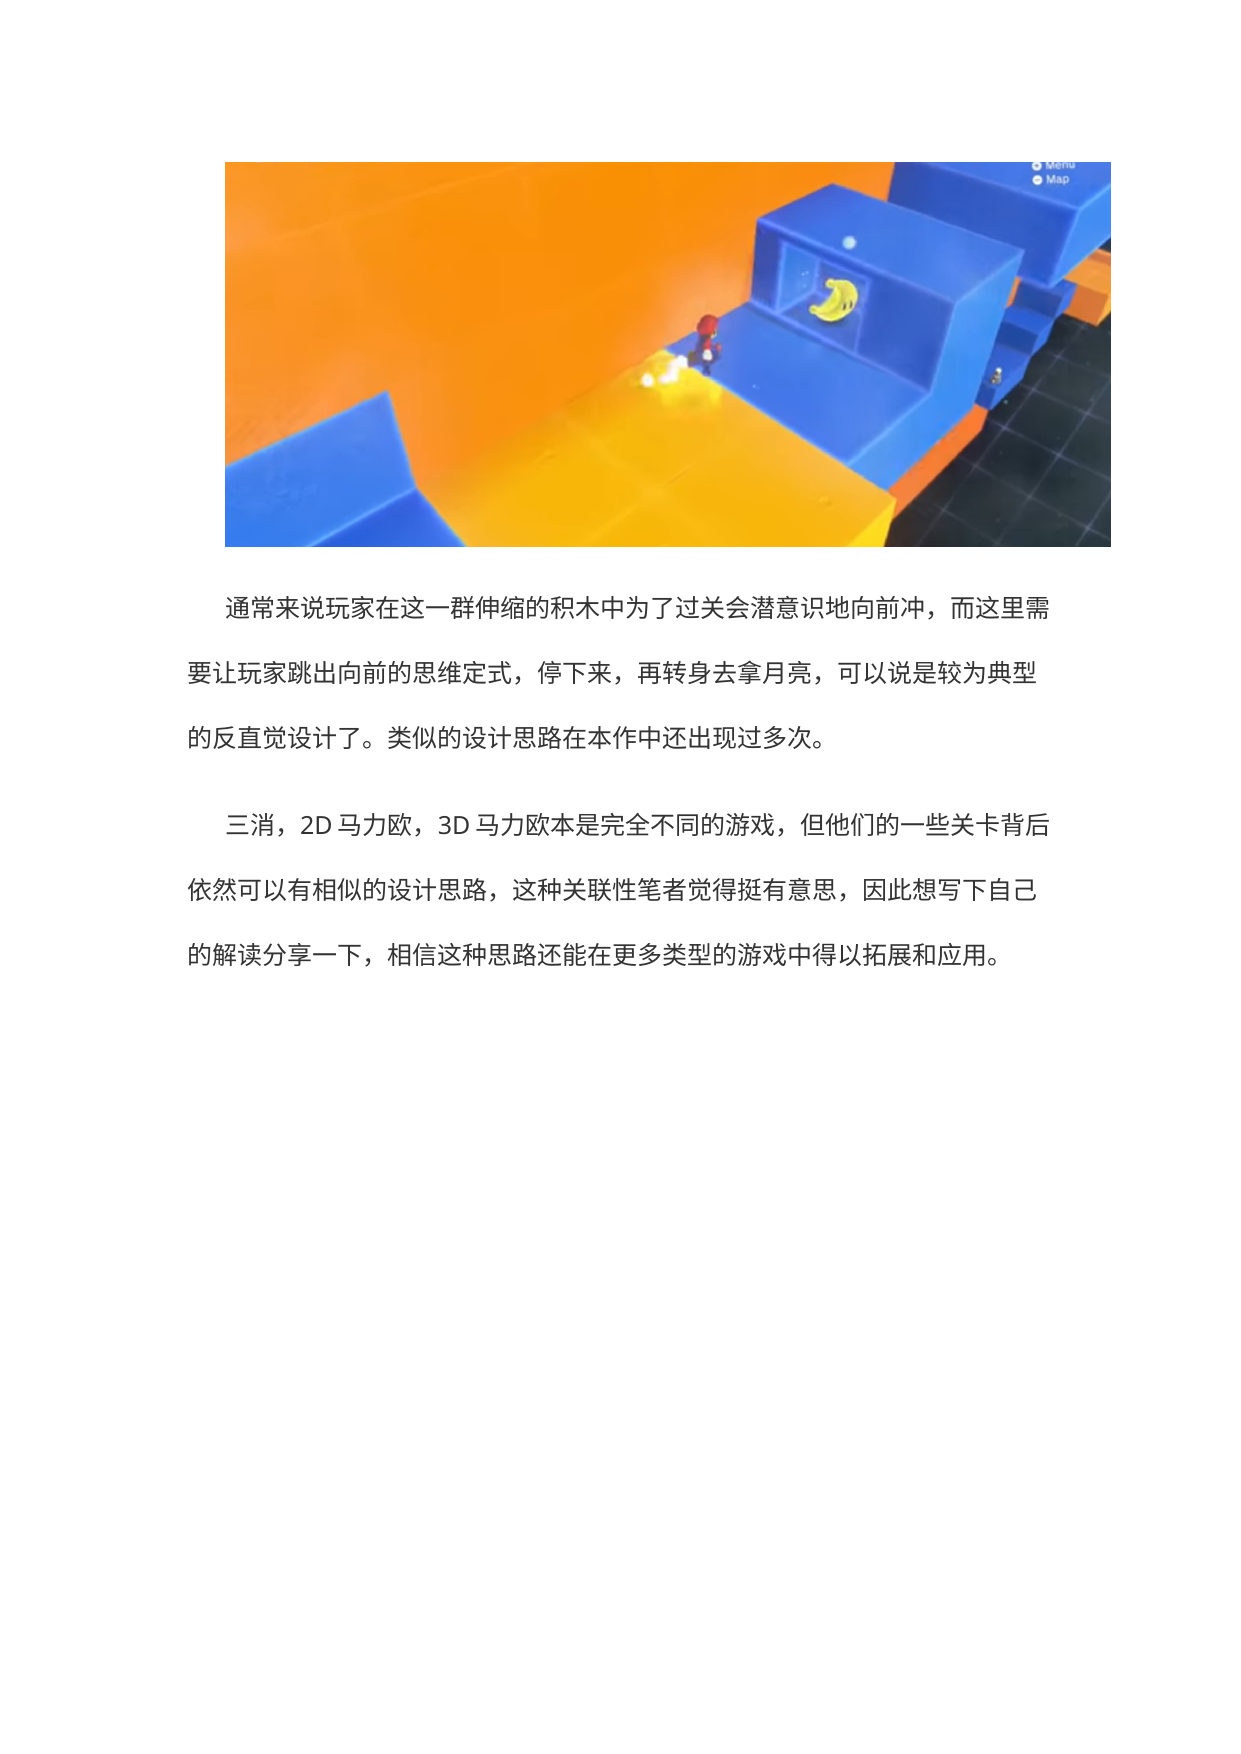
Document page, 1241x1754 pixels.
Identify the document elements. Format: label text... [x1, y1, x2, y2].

text 通常来说玩家在这一群伸缩的积木中为了过关会潜意识地向前冲，而这里需要让玩家跳出向前的思维定式，停下来，再转身去拿月亮，可以说是较为典型的反直觉设计了。类似的设计思路在本作中还出现过多次。 [187, 574, 1053, 769]
picture [225, 162, 1111, 547]
text 三消，2D马力欧，3D马力欧本是完全不同的游戏，但他们的一些关卡背后依然可以有相似的设计思路，这种关联性笔者觉得挺有意思，因此想写下自己的解读分享一下，相信这种思路还能在更多类型的游戏中得以拓展和应用。 [187, 791, 1053, 986]
